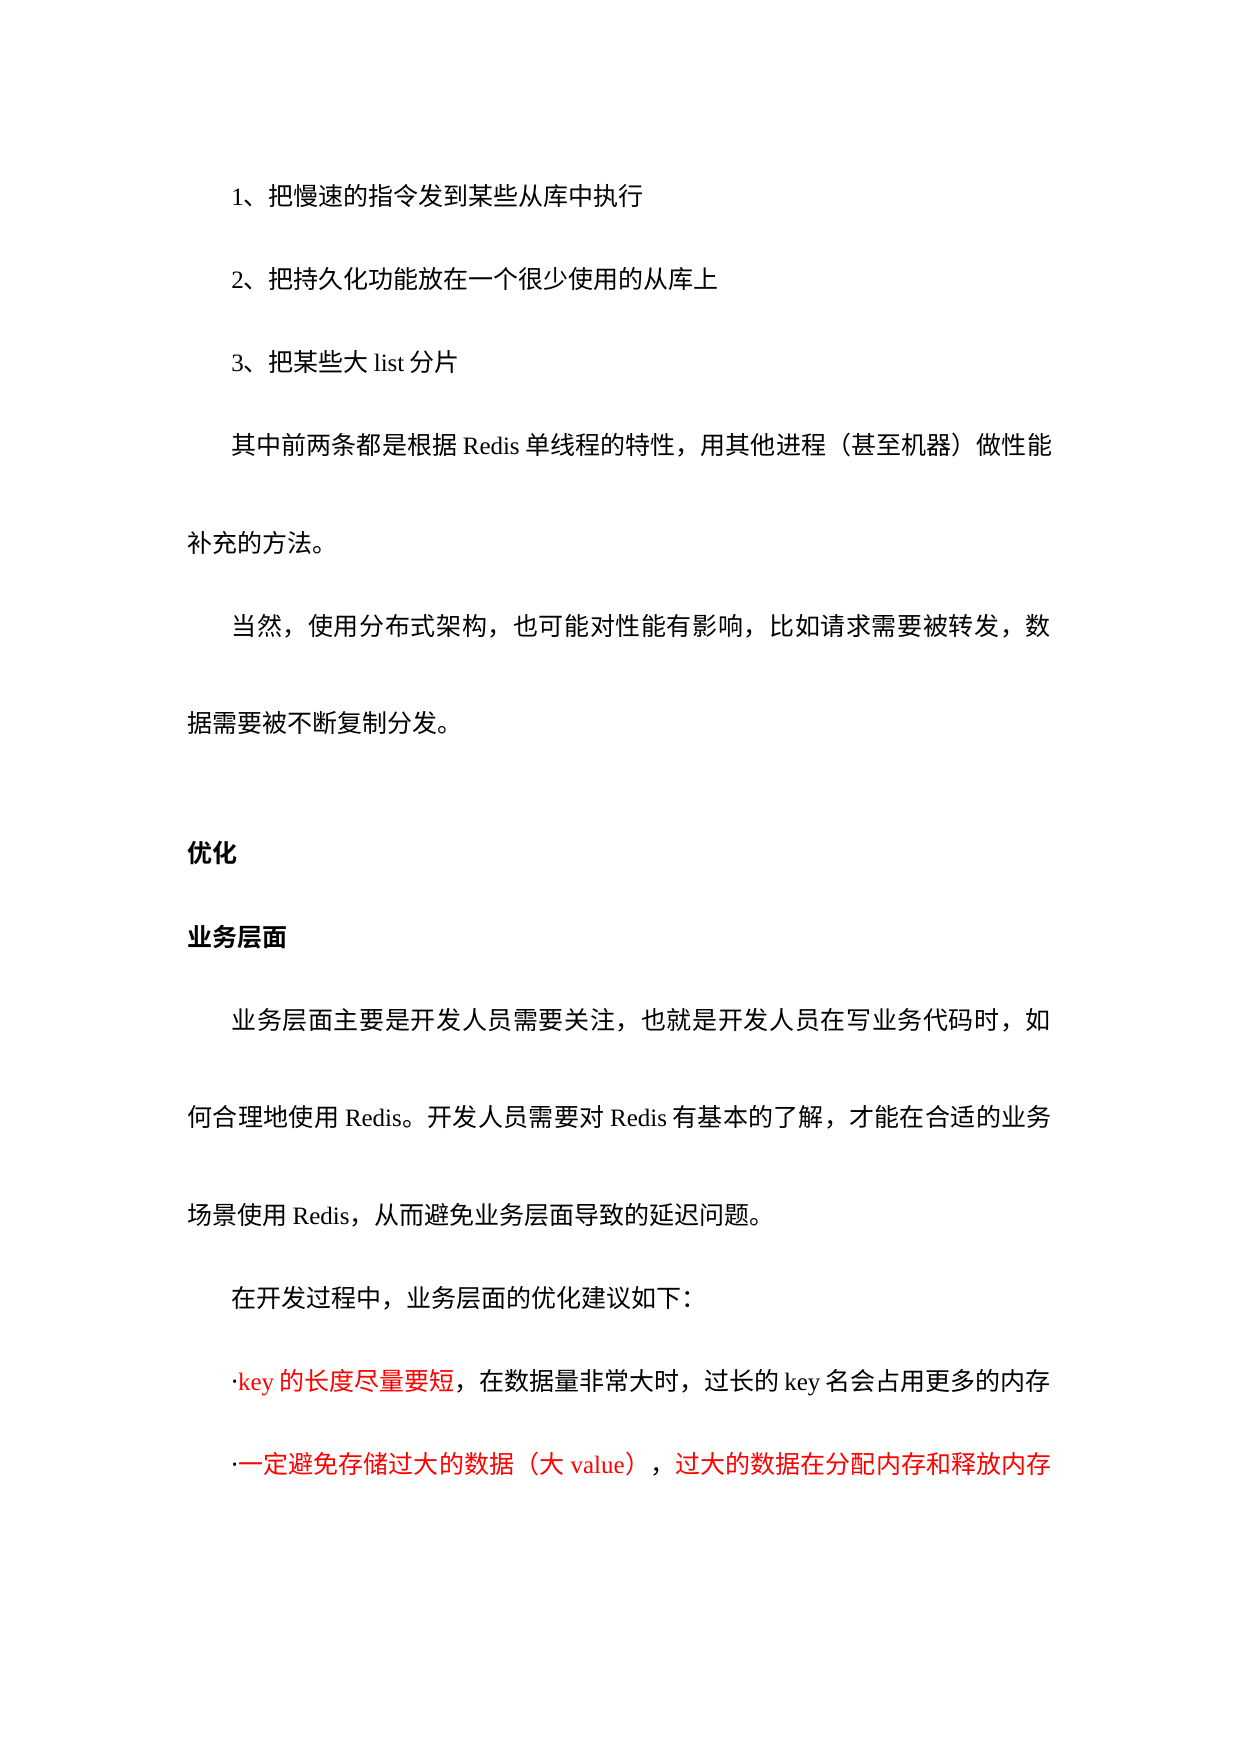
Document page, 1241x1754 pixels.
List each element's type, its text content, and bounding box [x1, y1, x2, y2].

list 把慢速的指令发到某些从库中执行 [187, 162, 1053, 227]
list 把持久化功能放在一个很少使用的从库上 [187, 245, 1053, 310]
text 业务层面主要是开发人员需要关注，也就是开发人员在写业务代码时，如何合理地使用Redis。开发人员需要对Redis有基本的了解，才能在合适的业务场景使用Redis，从而避免业务层面导致的延迟问题。 [187, 986, 1053, 1246]
text 其中前两条都是根据Redis单线程的特性，用其他进程（甚至机器）做性能补充的方法。 [187, 411, 1053, 574]
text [187, 1430, 1053, 1495]
text 在开发过程中，业务层面的优化建议如下： [187, 1264, 1053, 1329]
text 当然，使用分布式架构，也可能对性能有影响，比如请求需要被转发，数据需要被不断复制分发。 [187, 592, 1053, 754]
text ·key的长度尽量要短，在数据量非常大时，过长的key名会占用更多的内存 [187, 1347, 1053, 1412]
subtitle 优化 [187, 819, 1053, 884]
subtitle 业务层面 [187, 903, 1053, 968]
list 把某些大list分片 [187, 328, 1053, 393]
